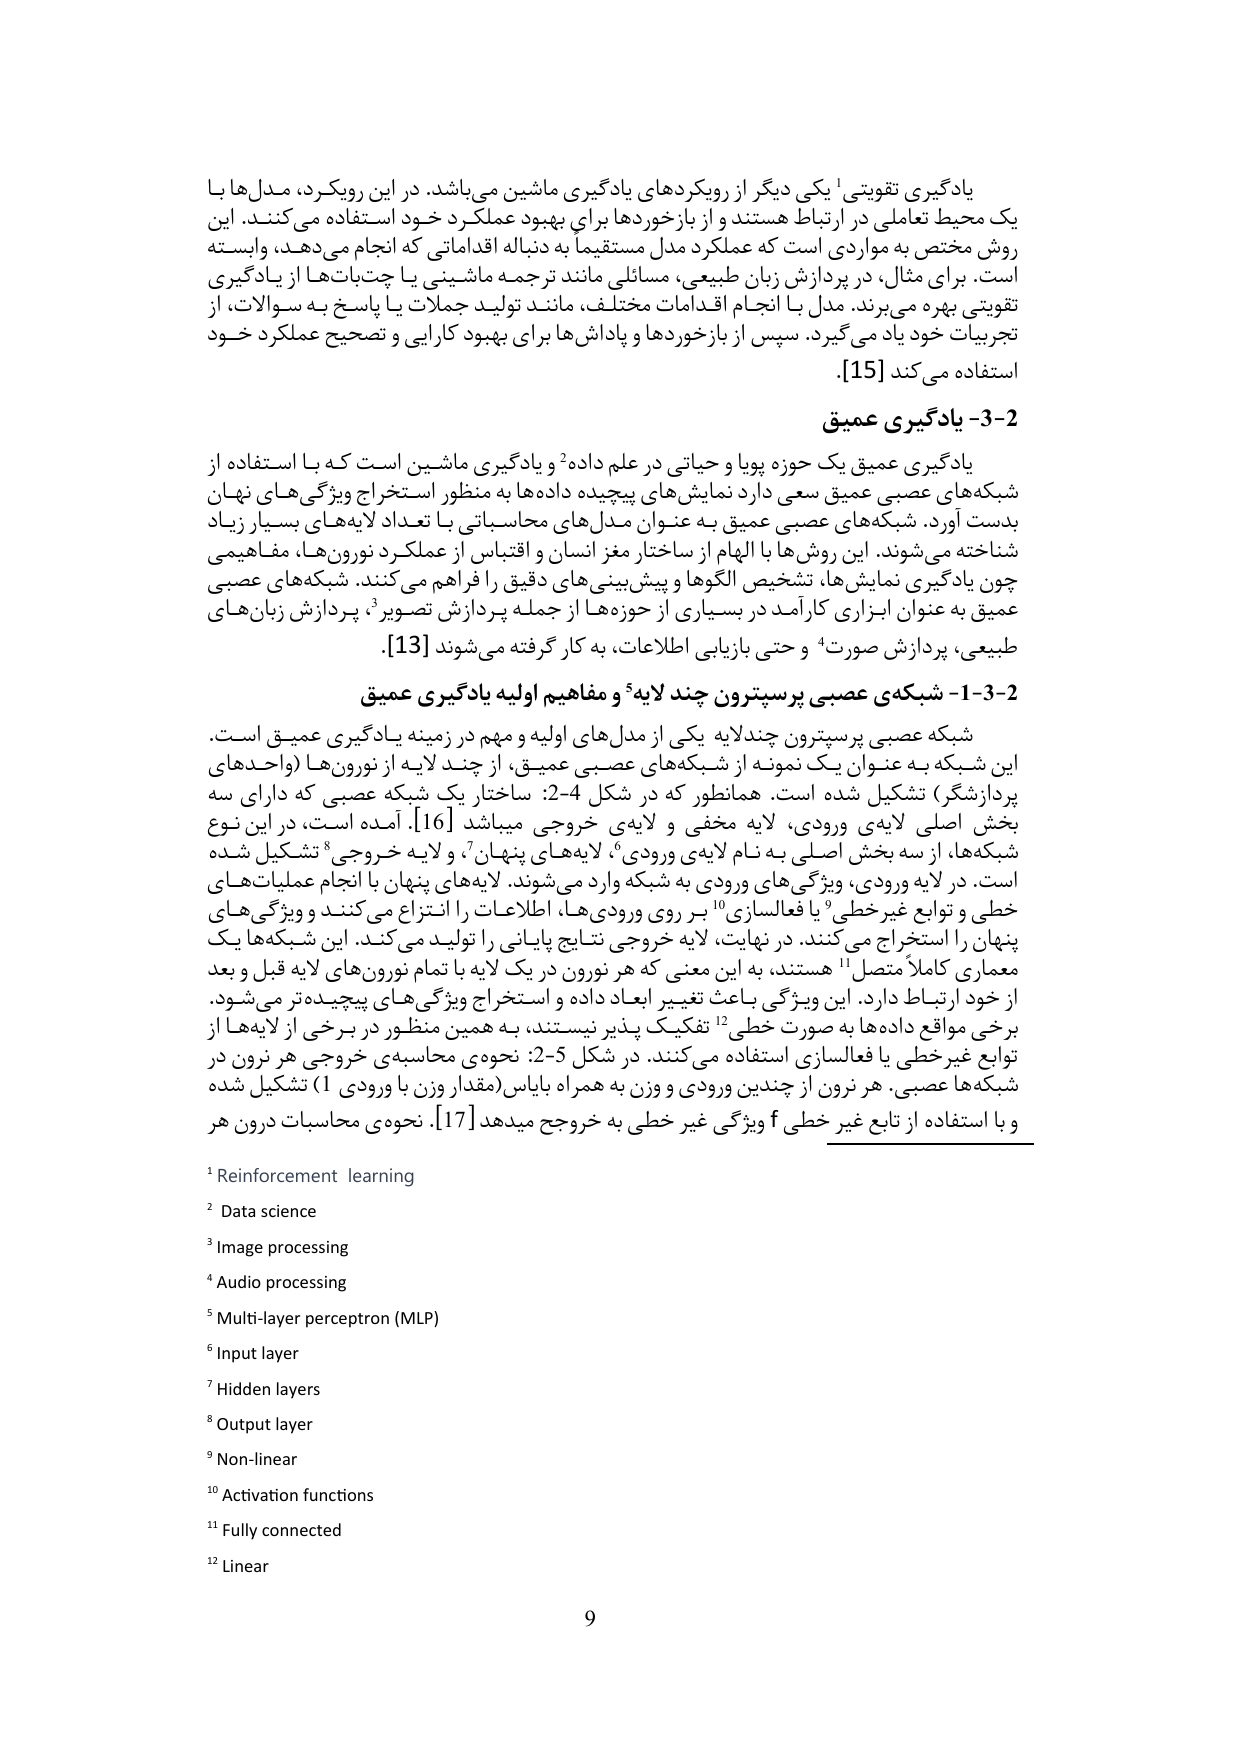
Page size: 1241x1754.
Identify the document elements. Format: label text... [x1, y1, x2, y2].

text یادگیری تقویتی یکی دیگر از رویکرد‌های یادگیری ماشین می‌باشد. در این رویکرد، مدل‌ها با یک محیط تعاملی در ارتباط هستند و از بازخورد‌ها برای بهبود عملکرد خود استفاده می‌کنند. این روش مختص به مواردی است که عملکرد مدل مستقیماً به دنباله اقداماتی که انجام می‌دهد، وابسته است. برای مثال، در پردازش زبان طبیعی، مسائلی مانند ترجمه ماشینی یا چت‌بات‌ها از یادگیری تقویتی بهره می‌برند. مدل با انجام اقدامات مختلف، مانند تولید جملات یا پاسخ به سوالات، از تجربیات خود یاد می‌گیرد. سپس از بازخورد‌ها و پاداش‌ها برای بهبود کارایی و تصحیح عملکرد خود استفاده می‌کند [15]. [207, 177, 1018, 388]
subtitle 1-3-2- شبکه‌ی عصبی پرسپترون چند لایه و مفاهیم اولیه یادگیری عمیق [207, 682, 1018, 709]
subtitle 3-2- یادگیری عمیق [207, 408, 1018, 437]
text یادگیری عمیق یک حوزه پویا و حیاتی در علم داده و یادگیری ماشین است که با استفاده از شبکه‌های عصبی عمیق سعی دارد نمایش‌های پیچیده داده‌ها به منظور استخراج ویژگی‌های نهان بدست آورد. شبکه‌های عصبی عمیق به عنوان مدل‌های محاسباتی با تعداد لایه‌های بسیار زیاد شناخته می‌شوند. این روش‌ها با الهام از ساختار مغز انسان و اقتباس از عملکرد نورون‌ها، مفاهیمی چون یادگیری نمایش‌ها، تشخیص الگوها و پیش‌بینی‌های دقیق را فراهم می‌کنند. شبکه‌های عصبی عمیق به عنوان ابزاری کارآمد در بسیاری از حوزه‌ها از جمله پردازش تصویر، پردازش زبان‌های طبیعی، پردازش صورت و حتی بازیابی اطلاعات، به کار گرفته می‌شوند [13]. [207, 452, 1018, 663]
